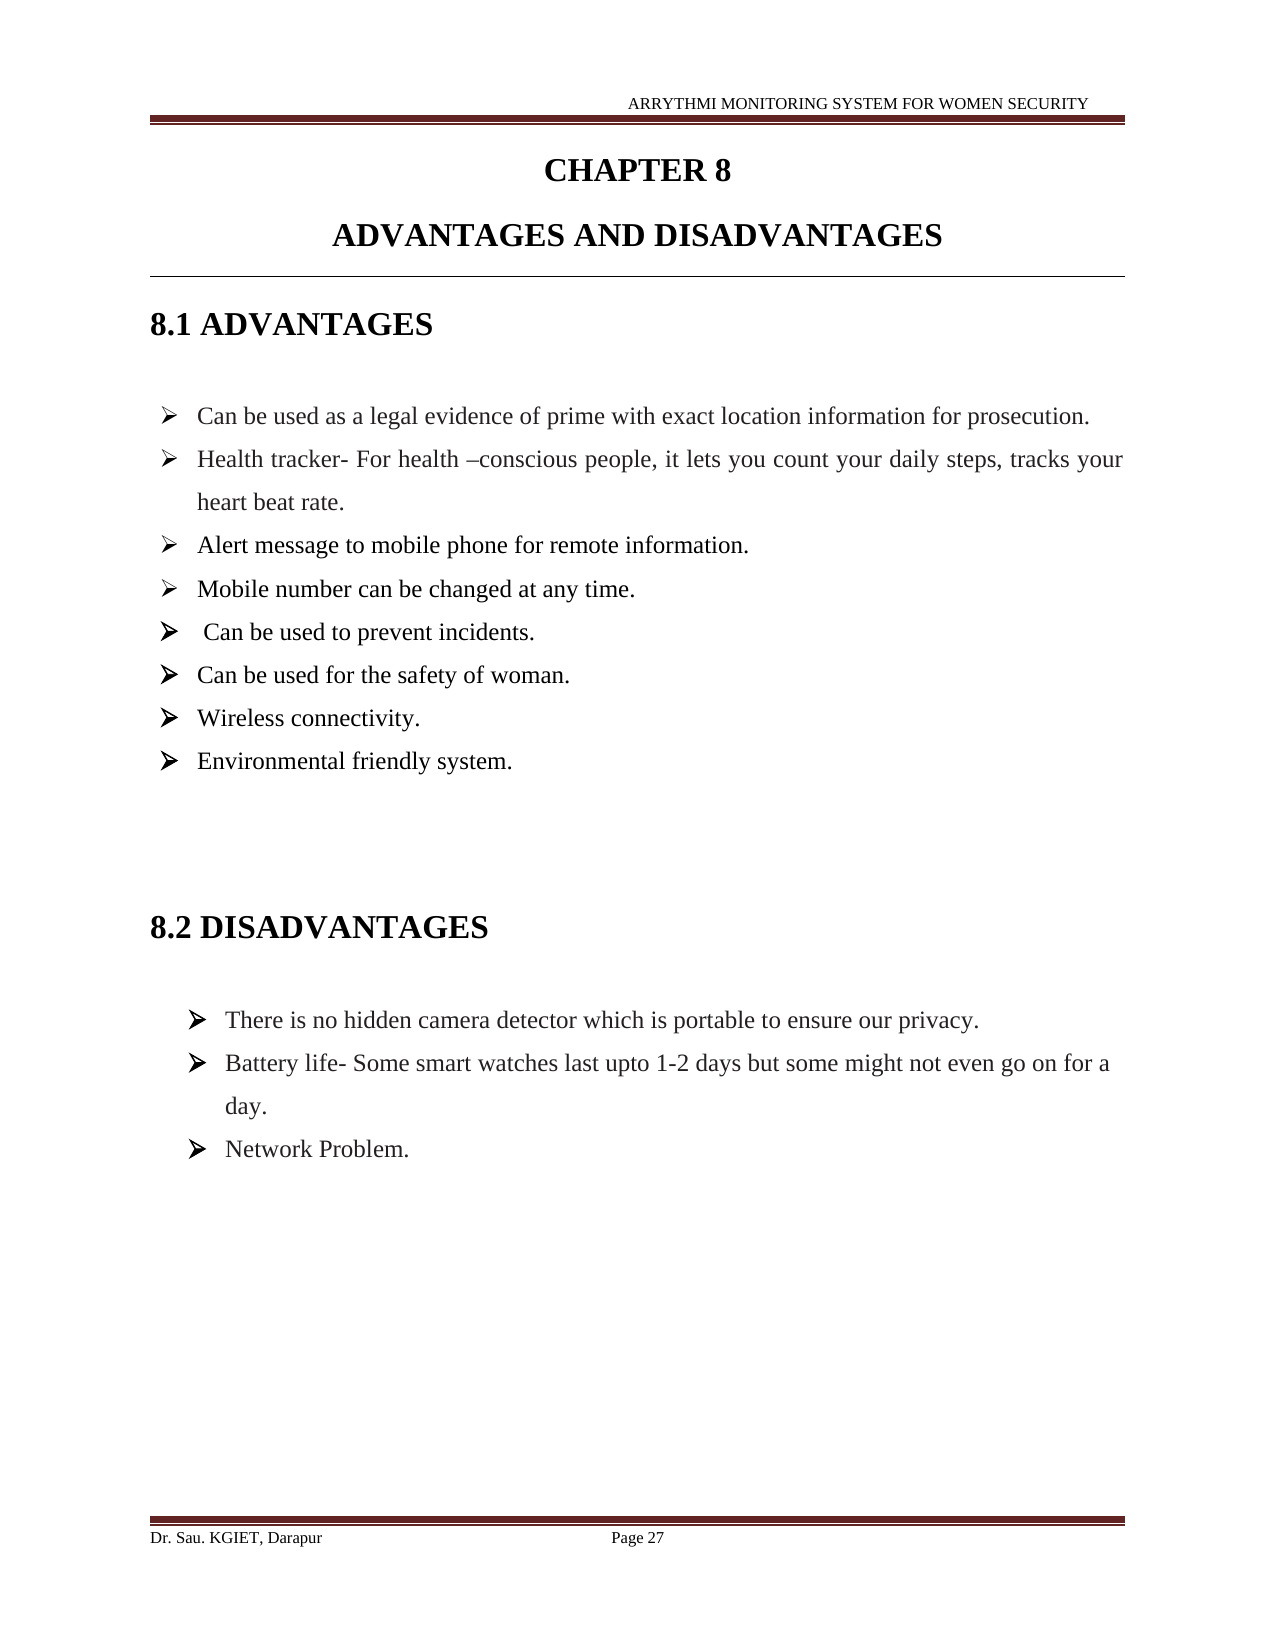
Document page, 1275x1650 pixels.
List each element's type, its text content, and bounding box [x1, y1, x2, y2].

list Mobile number can be changed at any time. [159, 574, 1125, 602]
list Network Problem. [187, 1134, 1125, 1163]
list Environmental friendly system. [159, 746, 1125, 775]
list Alert message to mobile phone for remote information. [159, 531, 1125, 559]
text CHAPTER 8 [150, 150, 1125, 188]
list Wireless connectivity. [159, 703, 1125, 732]
list Can be used for the safety of woman. [159, 660, 1125, 689]
text ADVANTAGES AND DISADVANTAGES [150, 215, 1125, 276]
list Can be used as a legal evidence of prime with exact location information for prosecution. [159, 401, 1125, 430]
text 8.1 ADVANTAGES [150, 304, 1125, 342]
text 8.2 DISADVANTAGES [150, 908, 1125, 946]
list There is no hidden camera detector which is portable to ensure our privacy. [187, 1005, 1125, 1034]
list Can be used to prevent incidents. [159, 617, 1125, 646]
list Battery life- Some smart watches last upto 1-2 days but some might not even go on for a day. [187, 1048, 1125, 1120]
list Health tracker- For health –conscious people, it lets you count your daily steps, tracks your heart beat rate. [159, 444, 1125, 516]
